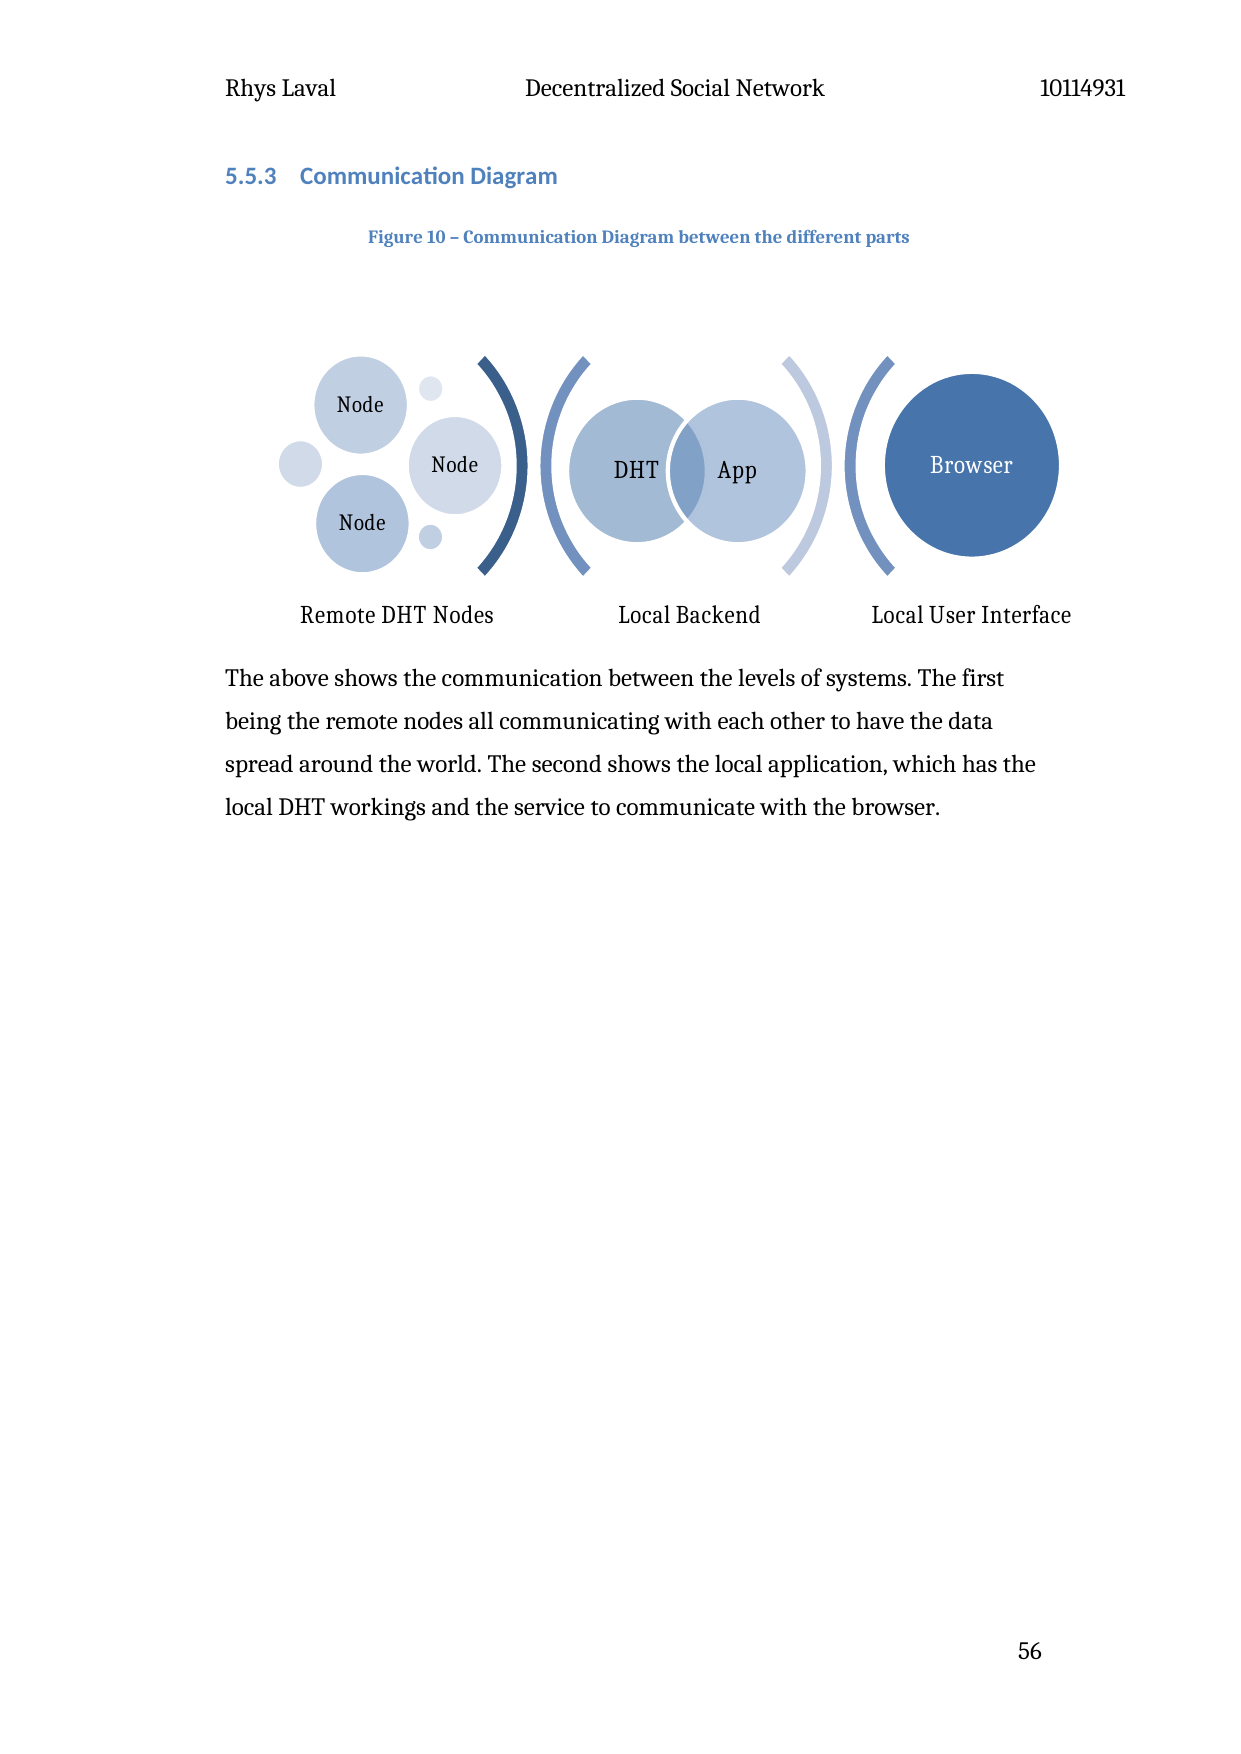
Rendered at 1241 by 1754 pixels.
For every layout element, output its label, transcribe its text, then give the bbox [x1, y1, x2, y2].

text The above shows the communication between the levels of systems. The first being the remote nodes all communicating with each other to have the data spread around the world. The second shows the local application, which has the local DHT workings and the service to communicate with the browser. [225, 664, 1053, 822]
subtitle Communication Diagram [225, 160, 1053, 190]
text Figure 10 – Communication Diagram between the different parts [225, 226, 1053, 248]
